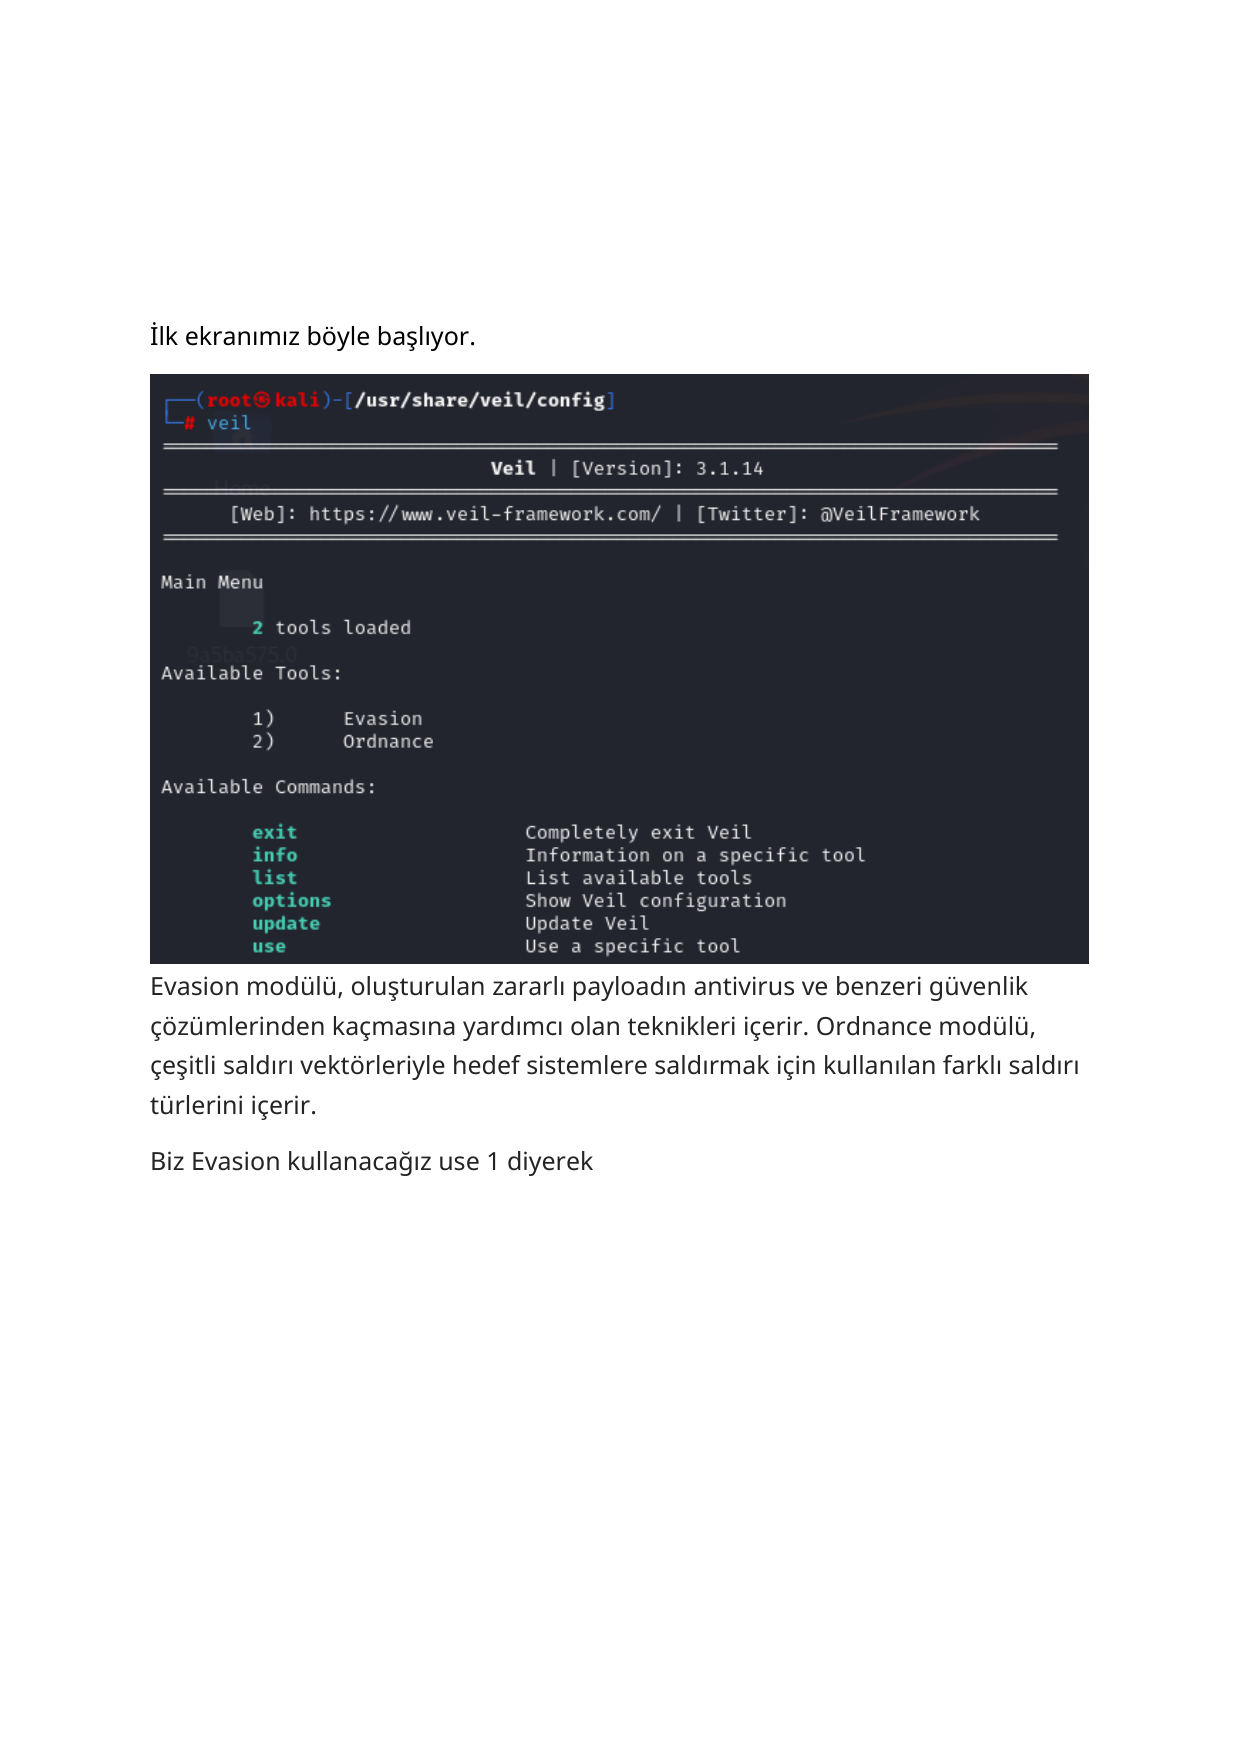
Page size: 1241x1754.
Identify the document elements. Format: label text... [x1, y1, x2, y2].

picture [150, 374, 1089, 964]
text Biz Evasion kullanacağız use 1 diyerek [150, 1144, 1090, 1178]
text İlk ekranımız böyle başlıyor. [150, 318, 1090, 352]
